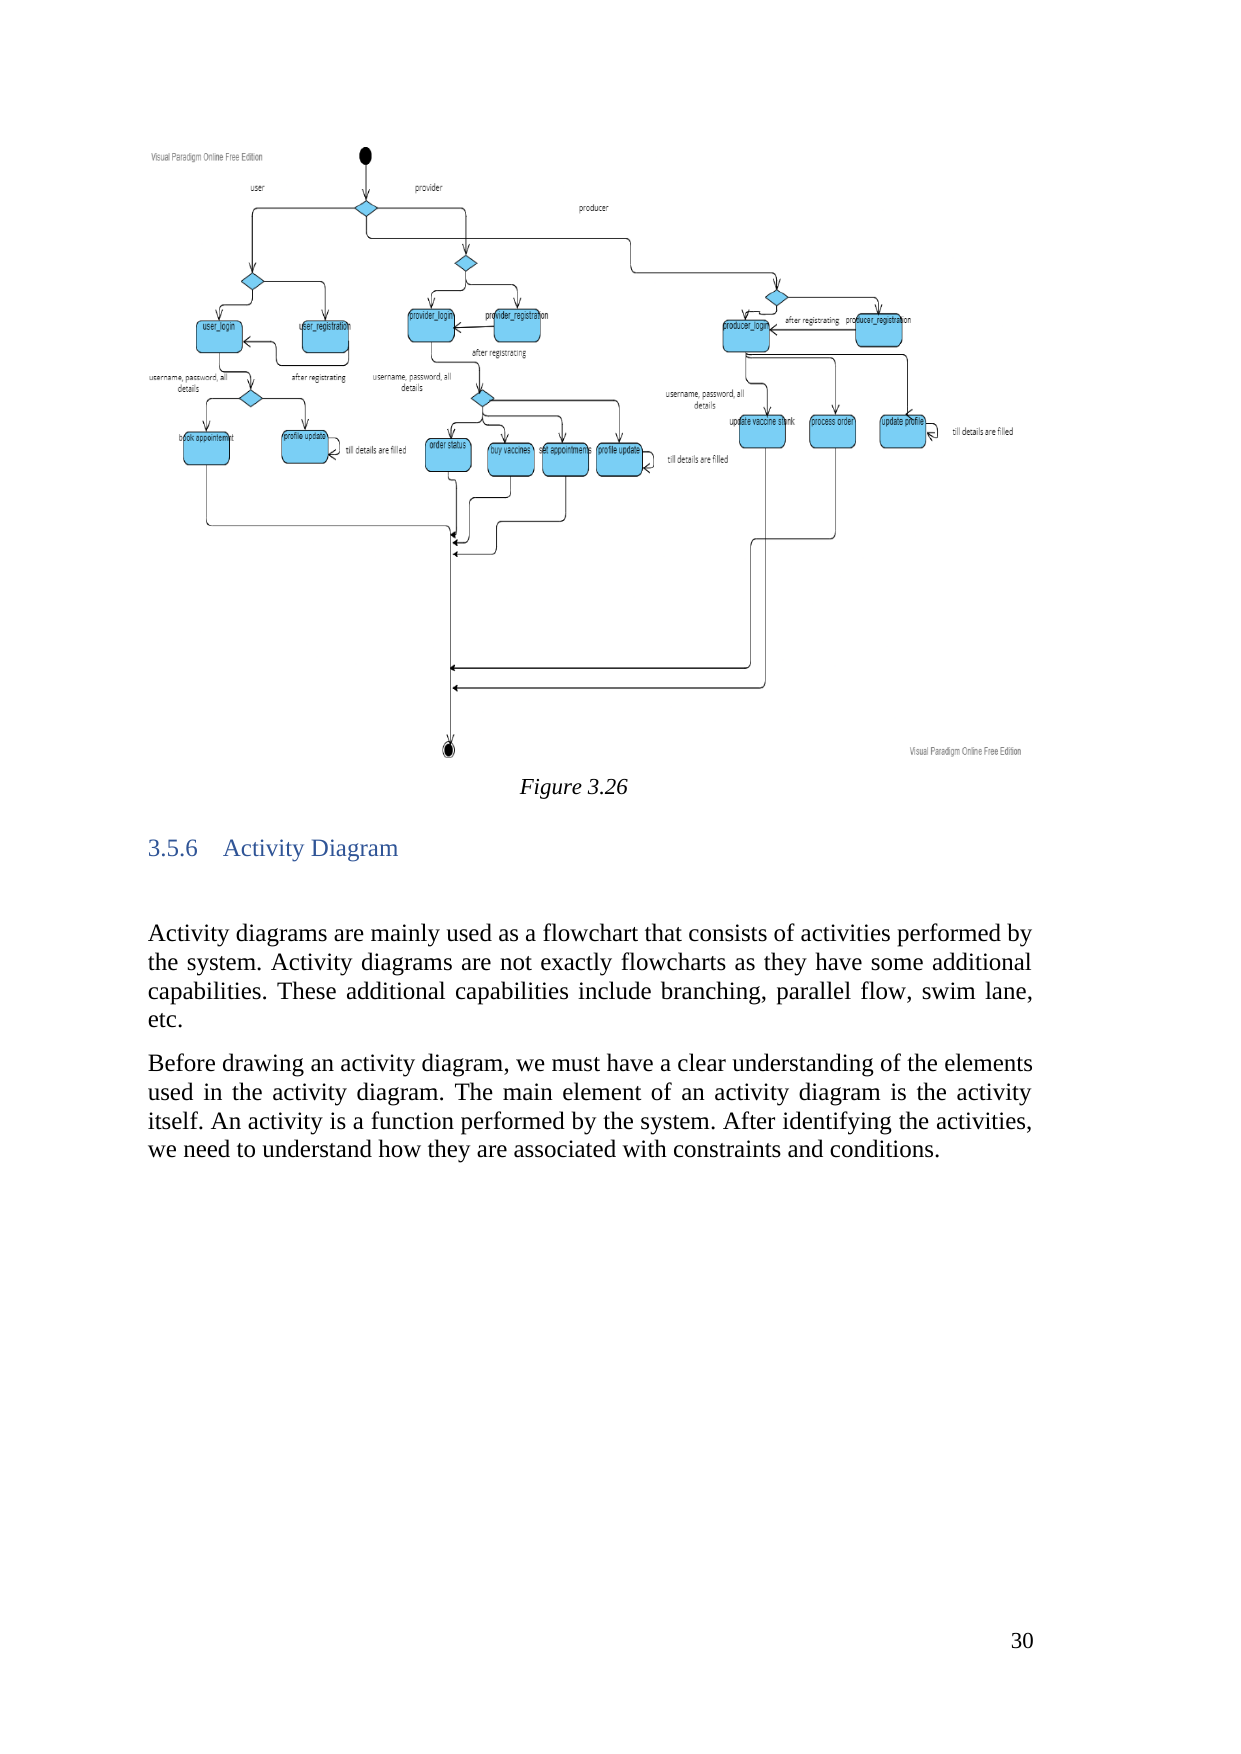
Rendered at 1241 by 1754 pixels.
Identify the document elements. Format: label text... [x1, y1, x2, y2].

text Before drawing an activity diagram, we must have a clear understanding of the elements used in the activity diagram. The main element of an activity diagram is the activity itself. An activity is a function performed by the system. After identifying the activities, we need to understand how they are associated with constraints and conditions. [148, 1048, 1033, 1163]
picture [147, 147, 1024, 758]
text Activity diagrams are mainly used as a flowchart that consists of activities performed by the system. Activity diagrams are not exactly flowcharts as they have some additional capabilities. These additional capabilities include branching, parallel flow, swim lane, etc. [148, 918, 1033, 1033]
subtitle Activity Diagram [148, 833, 1033, 862]
